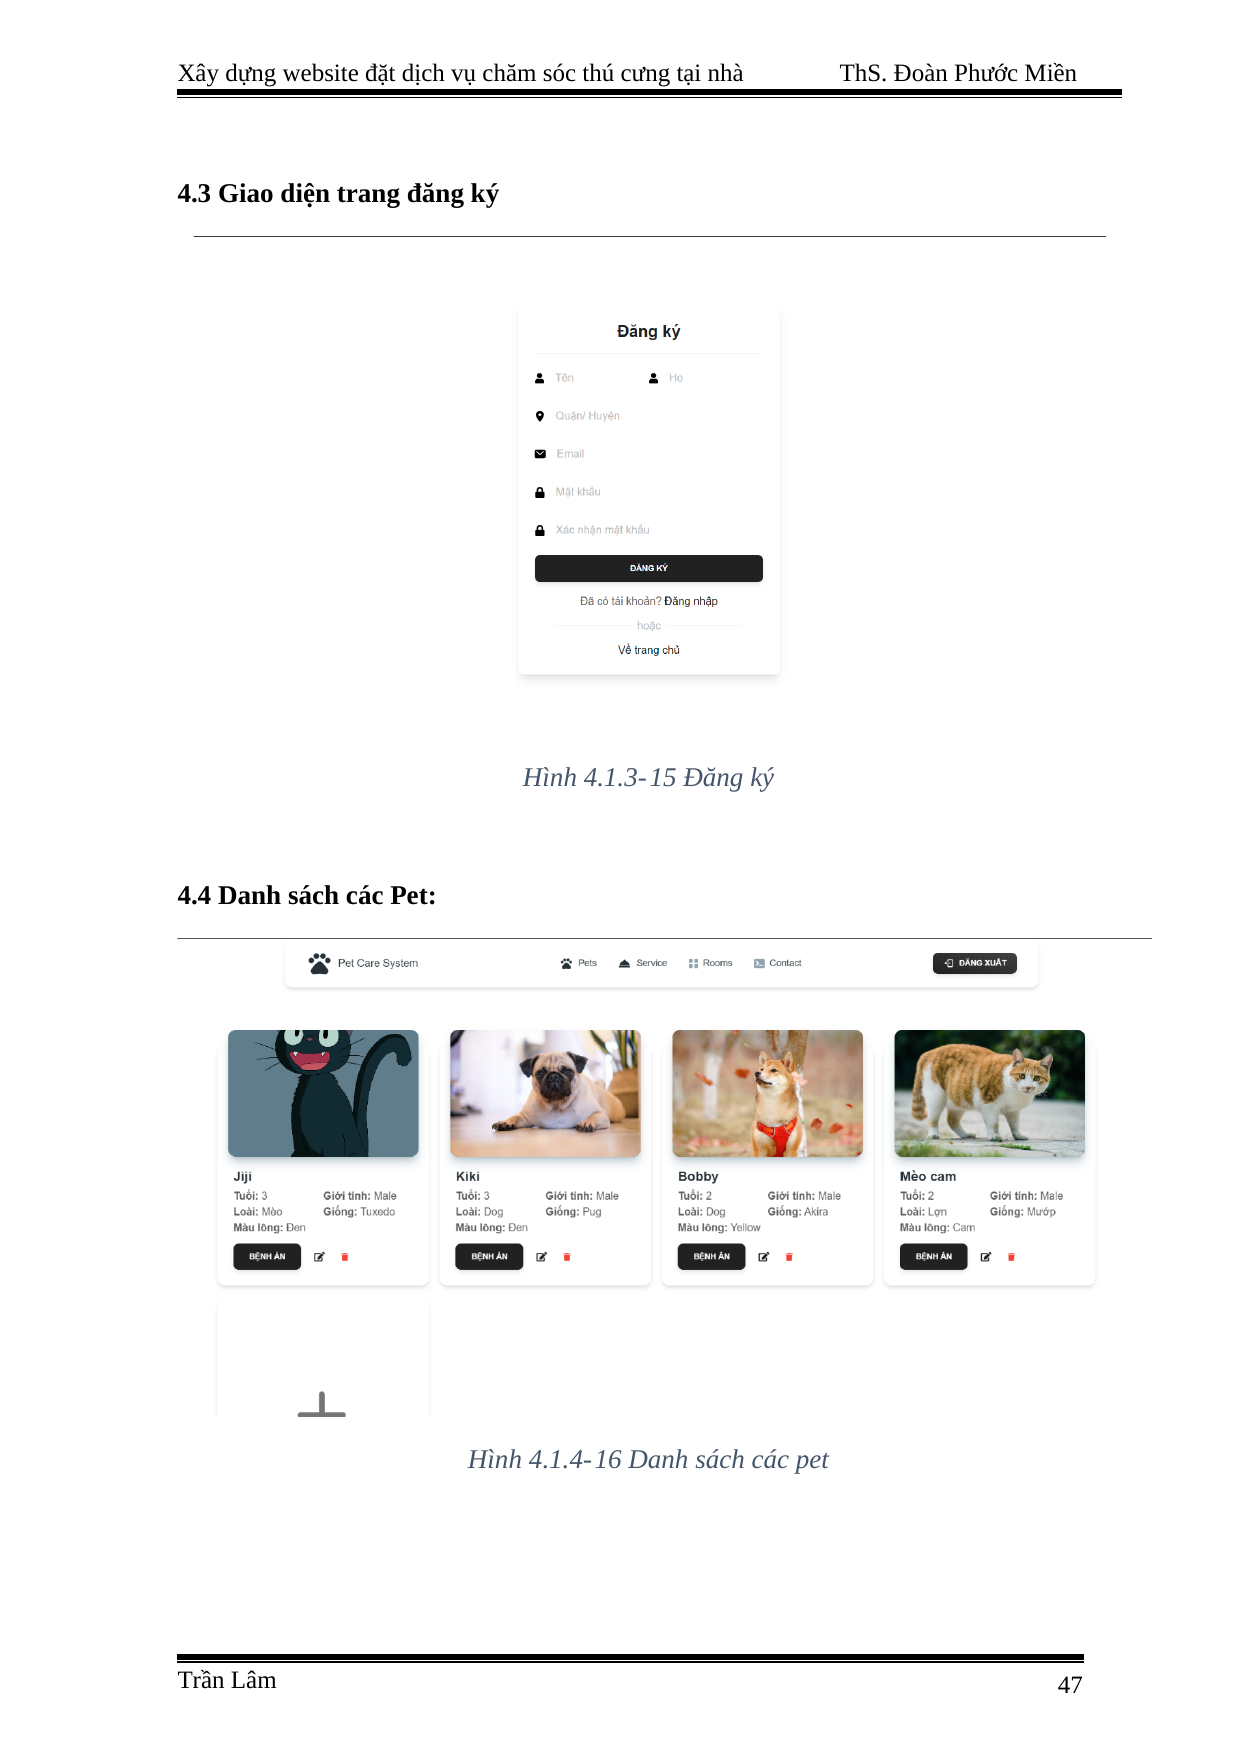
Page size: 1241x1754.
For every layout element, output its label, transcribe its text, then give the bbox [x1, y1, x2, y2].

subtitle Giao diện trang đăng ký [177, 177, 1122, 208]
subtitle Danh sách các Pet: [177, 879, 1122, 910]
picture [193, 236, 1106, 734]
picture [177, 938, 1153, 1417]
